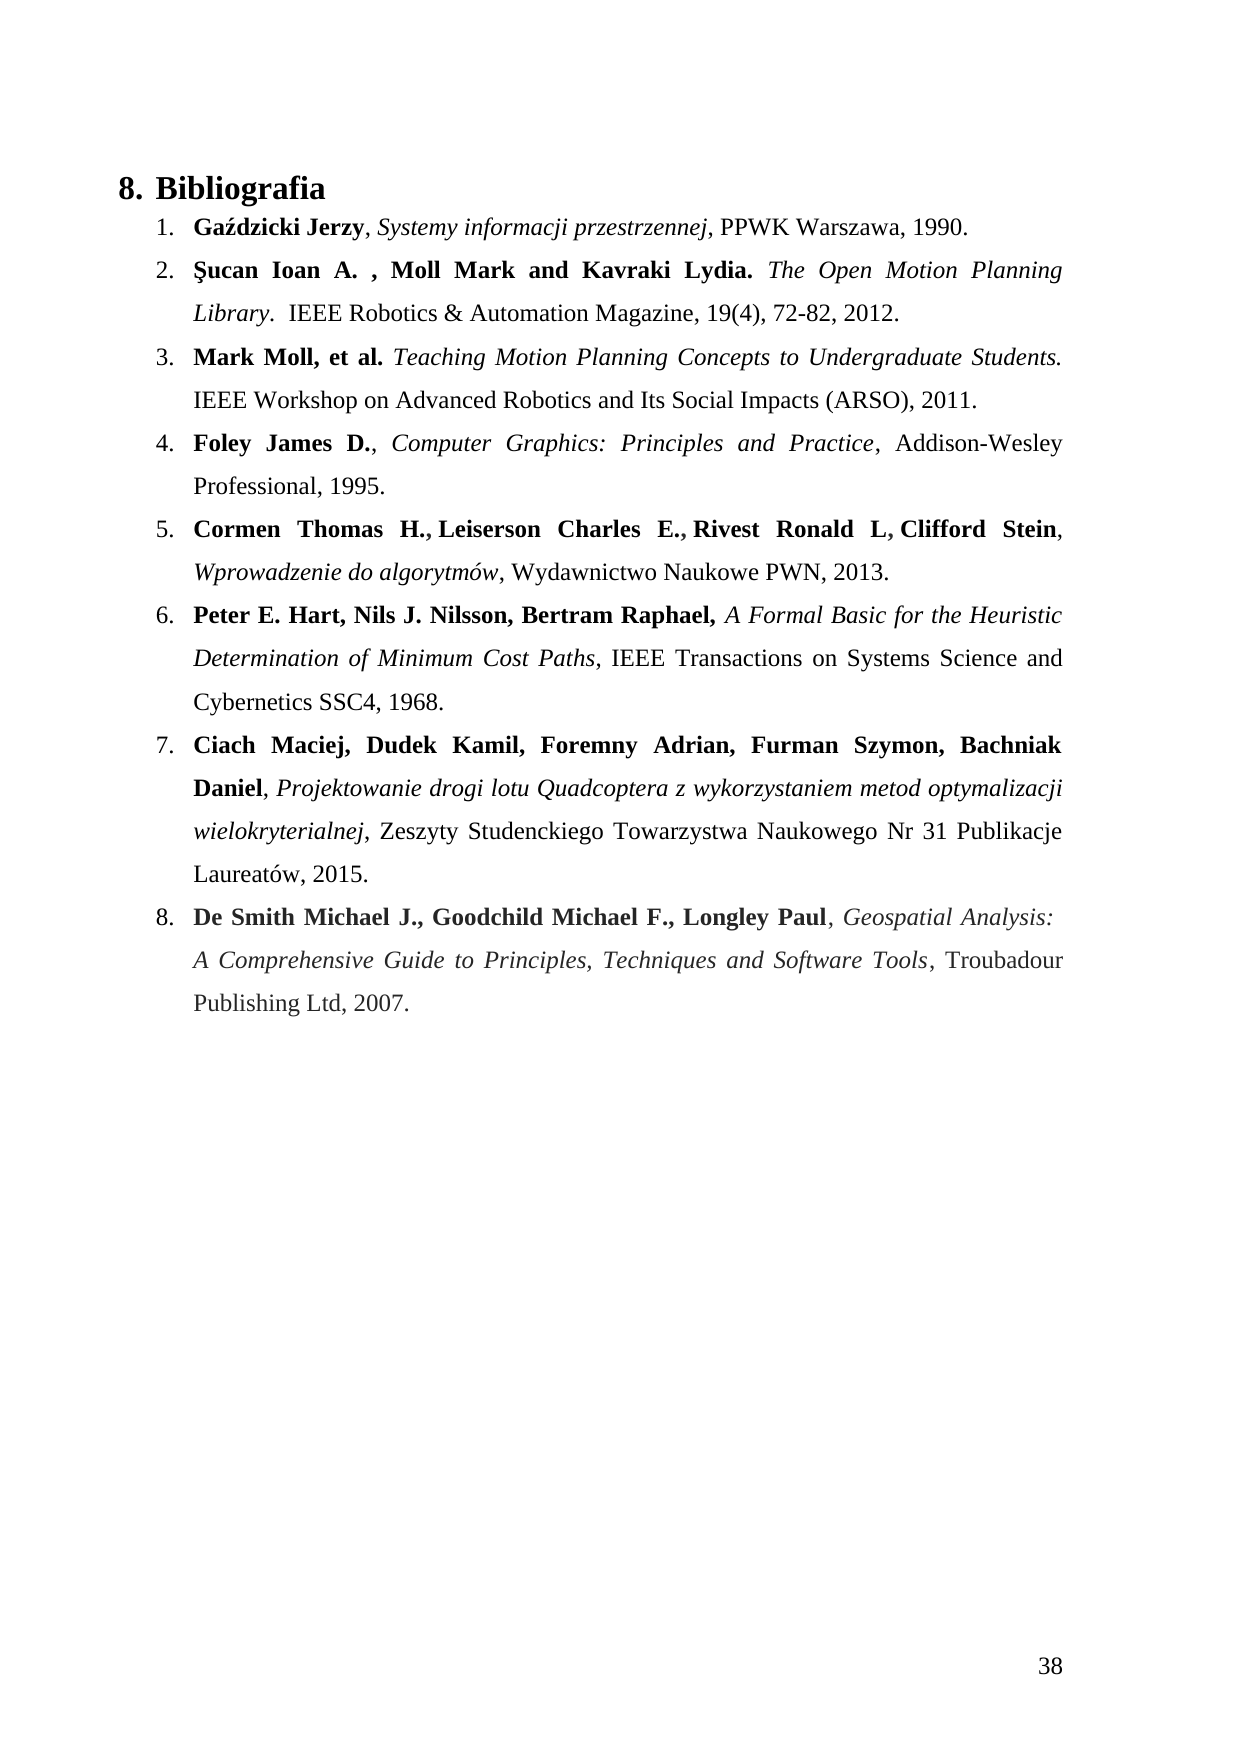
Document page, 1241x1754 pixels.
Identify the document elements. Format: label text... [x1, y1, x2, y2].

list Peter E. Hart, Nils J. Nilsson, Bertram Raphael, A Formal Basic for the Heuristic Determination of Minimum Cost Paths, IEEE Transactions on Systems Science and Cybernetics SSC4, 1968. [156, 600, 1063, 715]
list Mark Moll, et al. Teaching Motion Planning Concepts to Undergraduate Students. IEEE Workshop on Advanced Robotics and Its Social Impacts (ARSO), 2011. [156, 342, 1063, 413]
list De Smith Michael J., Goodchild Michael F., Longley Paul, Geospatial Analysis: A Comprehensive Guide to Principles, Techniques and Software Tools, Troubadour Publishing Ltd, 2007. [156, 902, 1063, 1017]
list Foley James D., Computer Graphics: Principles and Practice, Addison-Wesley Professional, 1995. [156, 428, 1063, 500]
subtitle Bibliografia [118, 168, 1063, 206]
list Cormen Thomas H., Leiserson Charles E., Rivest Ronald L, Clifford Stein, Wprowadzenie do algorytmów, Wydawnictwo Naukowe PWN, 2013. [156, 514, 1063, 586]
list Ciach Maciej, Dudek Kamil, Foremny Adrian, Furman Szymon, Bachniak Daniel, Projektowanie drogi lotu Quadcoptera z wykorzystaniem metod optymalizacji wielokryterialnej, Zeszyty Studenckiego Towarzystwa Naukowego Nr 31 Publikacje Laureatów, 2015. [156, 730, 1063, 888]
list Şucan Ioan A. , Moll Mark and Kavraki Lydia. The Open Motion Planning Library. IEEE Robotics & Automation Magazine, 19(4), 72-82, 2012. [156, 255, 1063, 327]
list Gaździcki Jerzy, Systemy informacji przestrzennej, PPWK Warszawa, 1990. [156, 212, 1063, 241]
